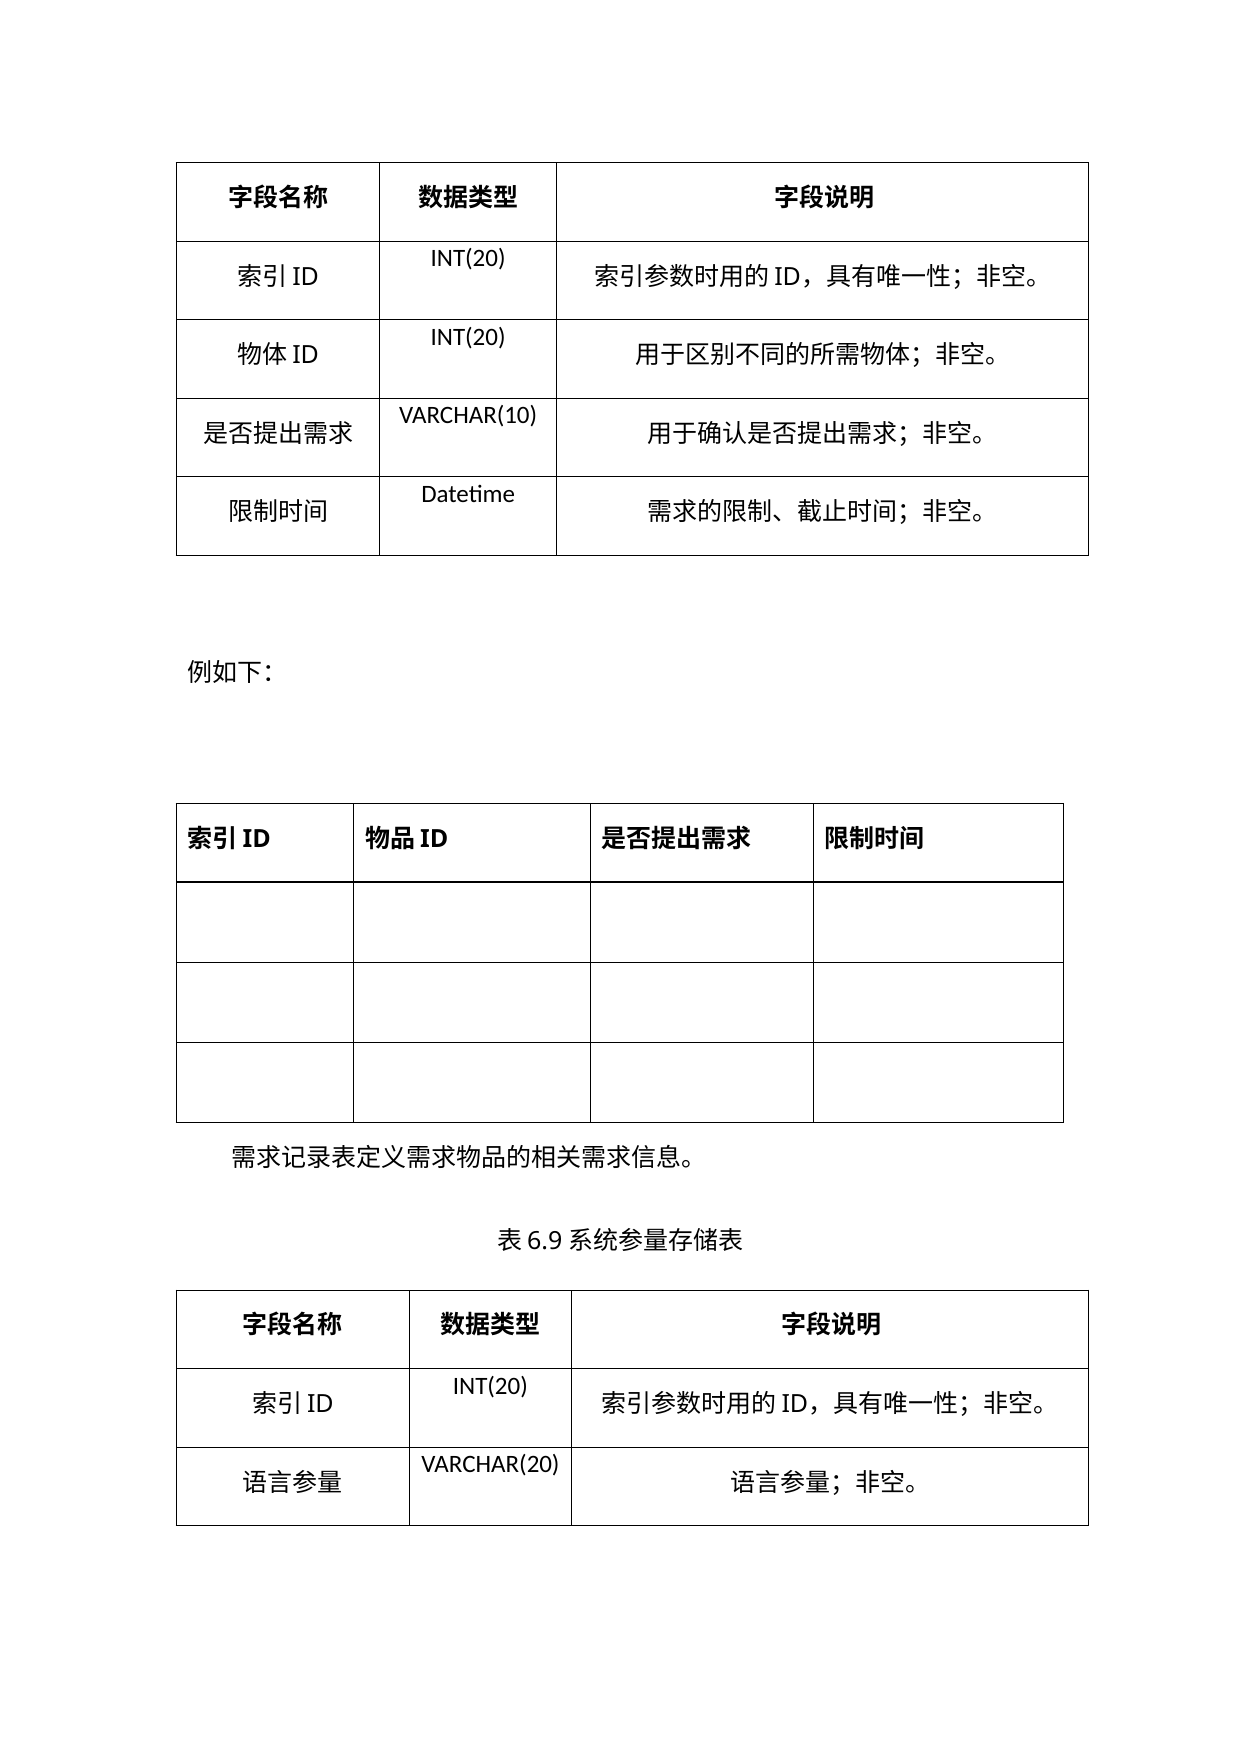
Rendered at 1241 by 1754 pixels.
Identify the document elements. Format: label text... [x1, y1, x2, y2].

table_header 索引ID [177, 804, 353, 881]
table_cell 物体ID [177, 320, 379, 398]
table_cell INT(20) [410, 1369, 571, 1447]
text 例如下： [187, 638, 1053, 703]
table_cell 用于确认是否提出需求；非空。 [557, 399, 1088, 476]
table_cell [354, 883, 590, 962]
table_cell VARCHAR(20) [410, 1448, 571, 1525]
table_cell 用于区别不同的所需物体；非空。 [557, 320, 1088, 398]
table_header 数据类型 [380, 163, 556, 241]
table_cell [177, 963, 353, 1042]
table_cell INT(20) [380, 320, 556, 398]
table_header 限制时间 [814, 804, 1063, 881]
table_cell [177, 1043, 353, 1122]
table_header 字段名称 [177, 1291, 409, 1368]
table_cell VARCHAR(10) [380, 399, 556, 476]
table_header 物品ID [354, 804, 590, 881]
table_cell 索引ID [177, 1369, 409, 1447]
table_cell [591, 883, 813, 962]
table_cell [814, 963, 1063, 1042]
table_header 字段名称 [177, 163, 379, 241]
table_cell 索引参数时用的ID，具有唯一性；非空。 [572, 1369, 1088, 1447]
table_cell 是否提出需求 [177, 399, 379, 476]
table_cell [591, 1043, 813, 1122]
table_header 字段说明 [557, 163, 1088, 241]
table_cell 需求的限制、截止时间；非空。 [557, 477, 1088, 555]
table_cell [354, 963, 590, 1042]
table_cell 限制时间 [177, 477, 379, 555]
table_cell [177, 883, 353, 962]
table_cell 语言参量；非空。 [572, 1448, 1088, 1525]
table_cell 索引参数时用的ID，具有唯一性；非空。 [557, 242, 1088, 319]
table_header 是否提出需求 [591, 804, 813, 881]
table_cell INT(20) [380, 242, 556, 319]
table_header 数据类型 [410, 1291, 571, 1368]
table_cell 语言参量 [177, 1448, 409, 1525]
table_cell [354, 1043, 590, 1122]
table_cell [591, 963, 813, 1042]
table_cell 索引ID [177, 242, 379, 319]
table_cell [814, 883, 1063, 962]
table_header 字段说明 [572, 1291, 1088, 1368]
text 需求记录表定义需求物品的相关需求信息。 [187, 1123, 1053, 1188]
table_cell Datetime [380, 477, 556, 555]
text 表6.9 系统参量存储表 [187, 1206, 1053, 1271]
table_cell [814, 1043, 1063, 1122]
